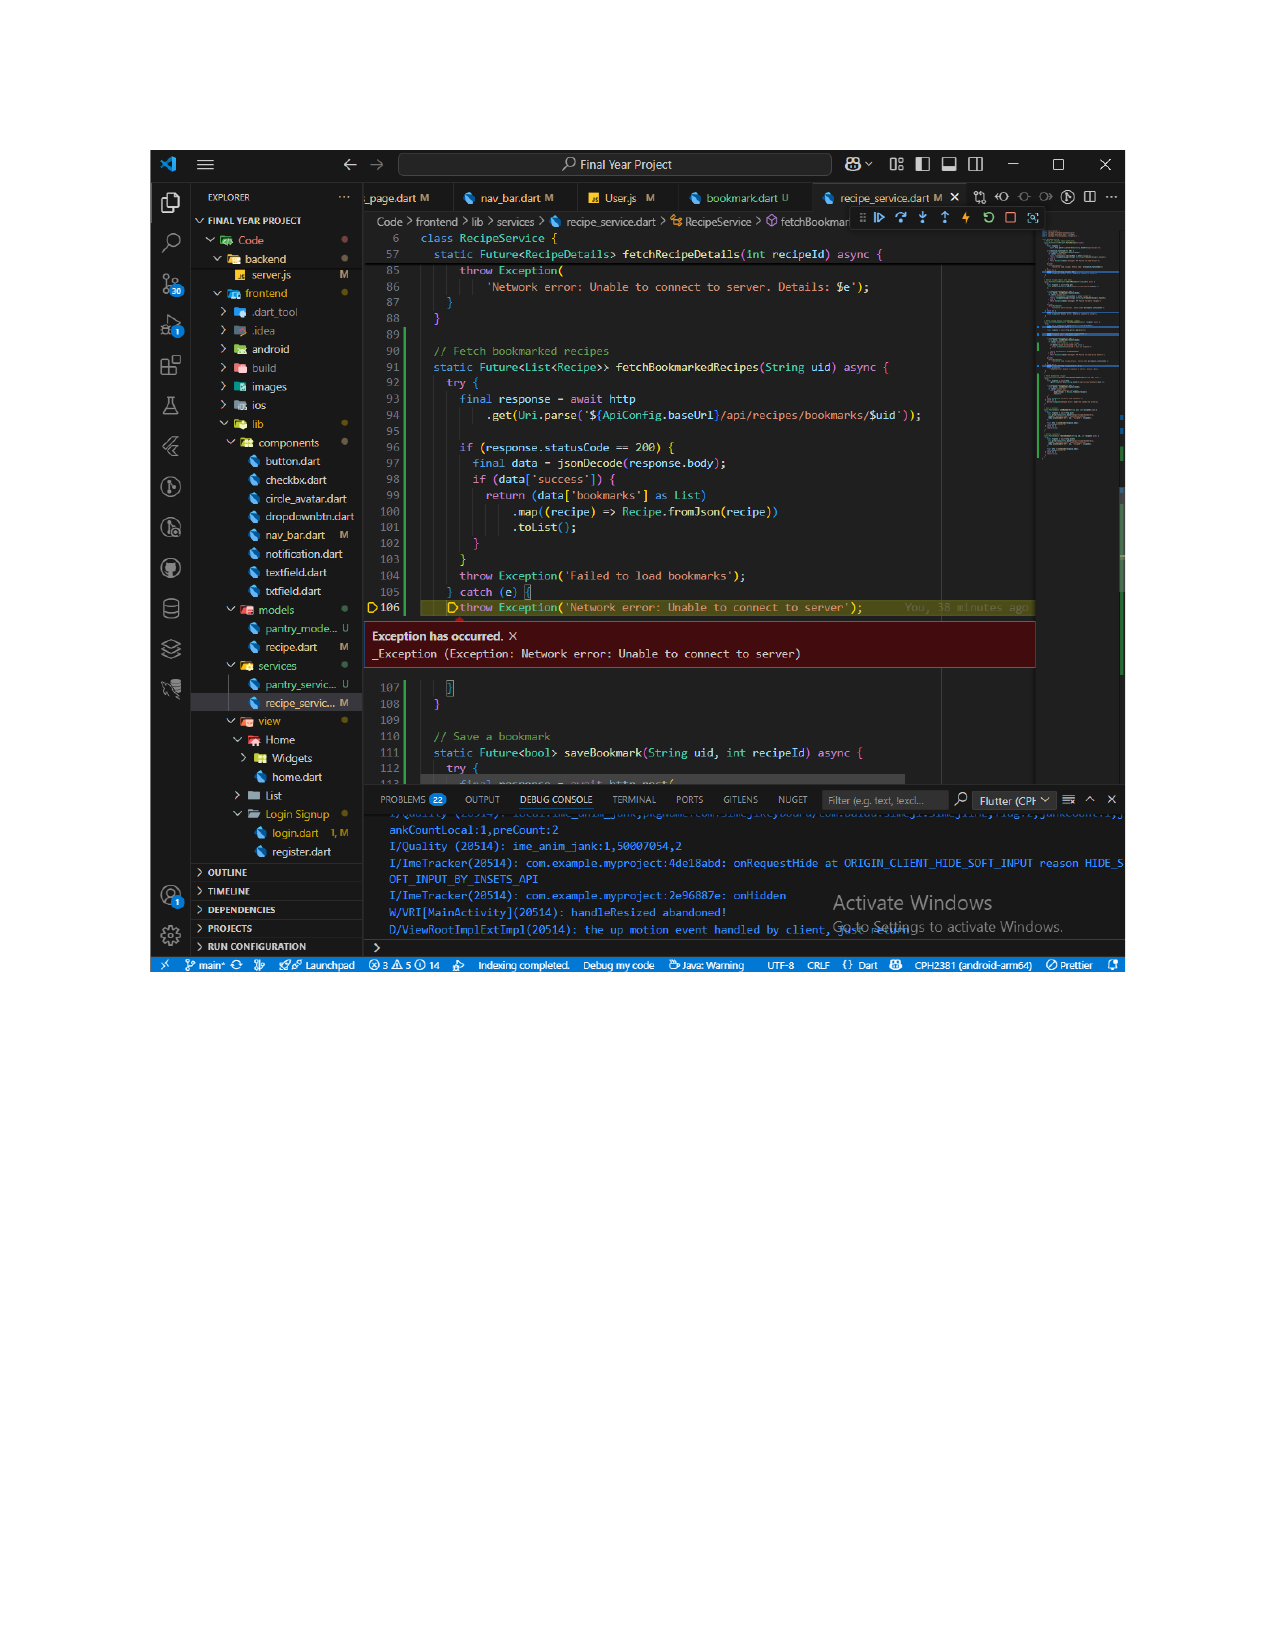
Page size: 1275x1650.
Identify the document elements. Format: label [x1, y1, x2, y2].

picture [150, 150, 1125, 972]
